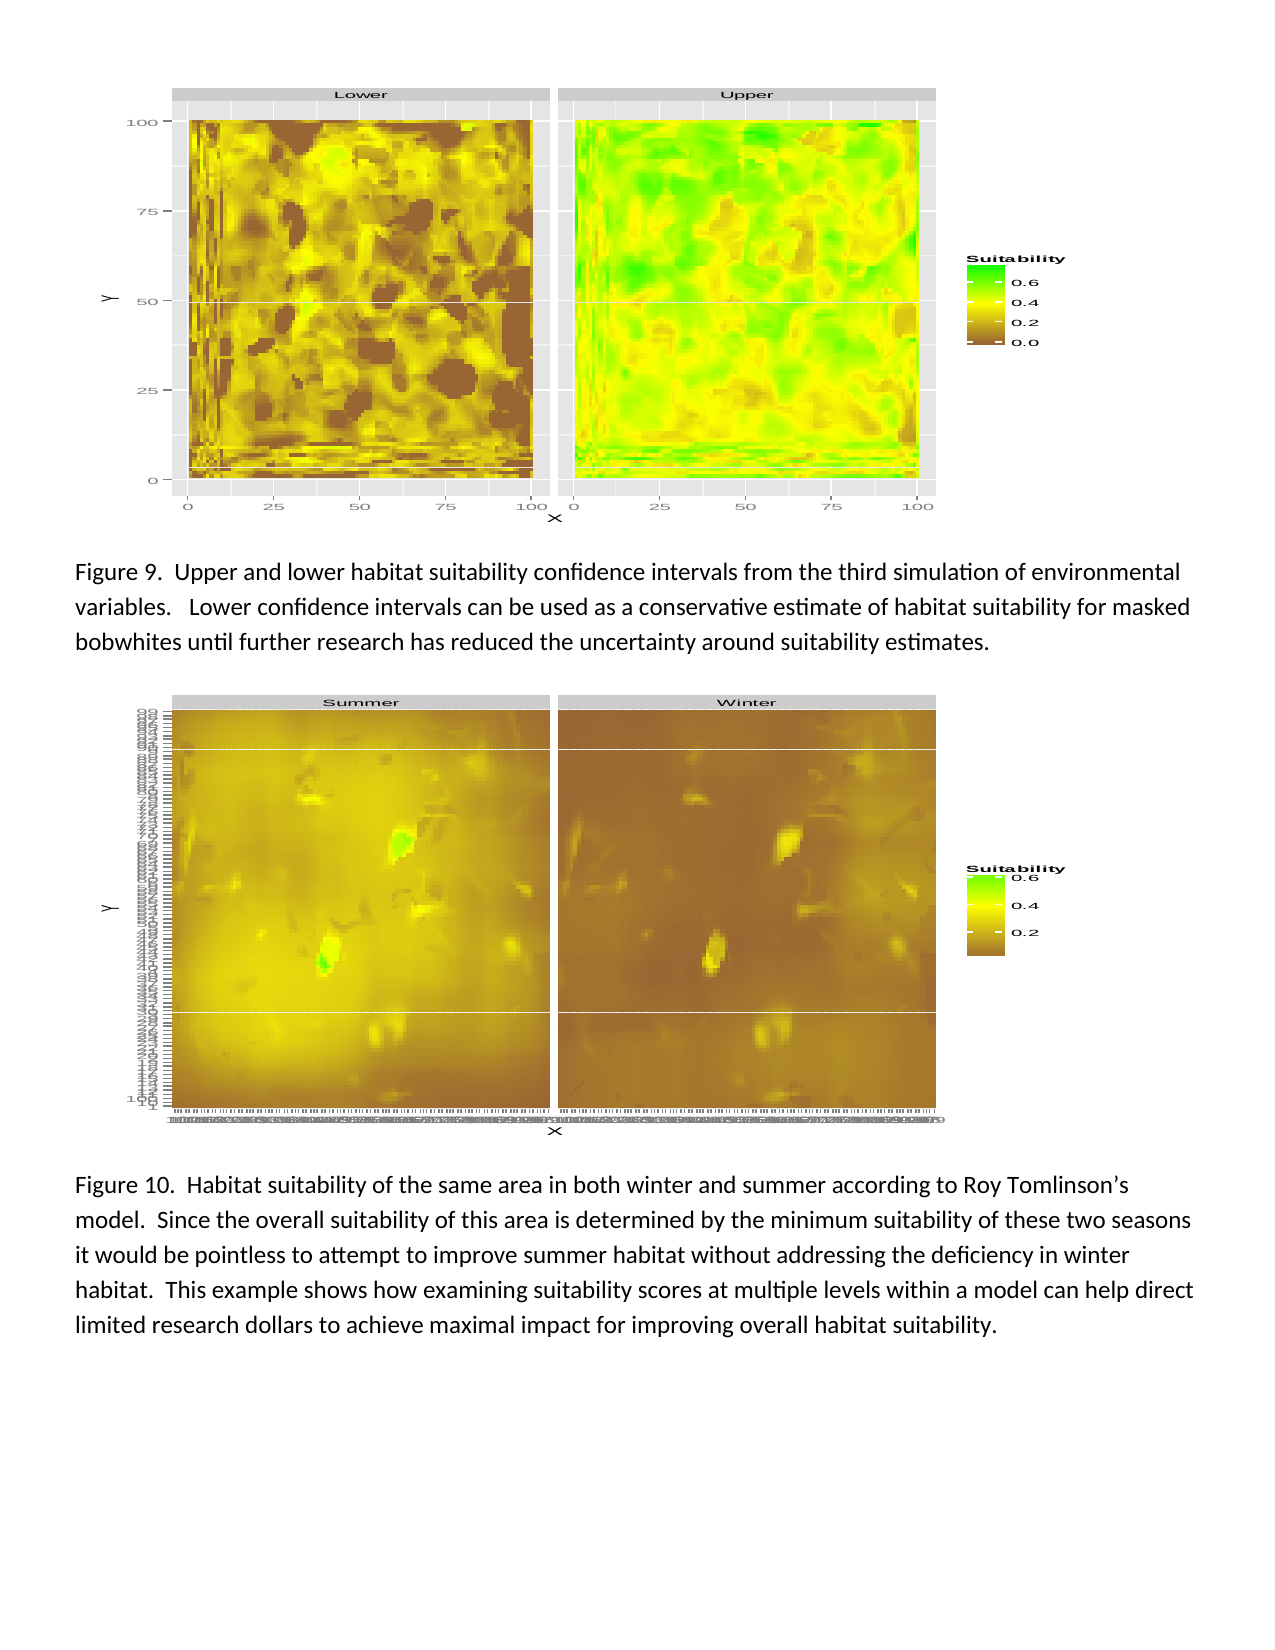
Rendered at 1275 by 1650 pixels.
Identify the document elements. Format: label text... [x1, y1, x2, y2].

text Figure 10. Habitat suitability of the same area in both winter and summer according to Roy Tomlinson’s model. Since the overall suitability of this area is determined by the minimum suitability of these two seasons it would be pointless to attempt to improve summer habitat without addressing the deficiency in winter habitat. This example shows how examining suitability scores at multiple levels within a model can help direct limited research dollars to achieve maximal impact for improving overall habitat suitability. [75, 1169, 1200, 1340]
text Figure 9. Upper and lower habitat suitability confidence intervals from the third simulation of environmental variables. Lower confidence intervals can be used as a conservative estimate of habitat suitability for masked bobwhites until further research has reduced the uncertainty around suitability estimates. [75, 556, 1200, 657]
